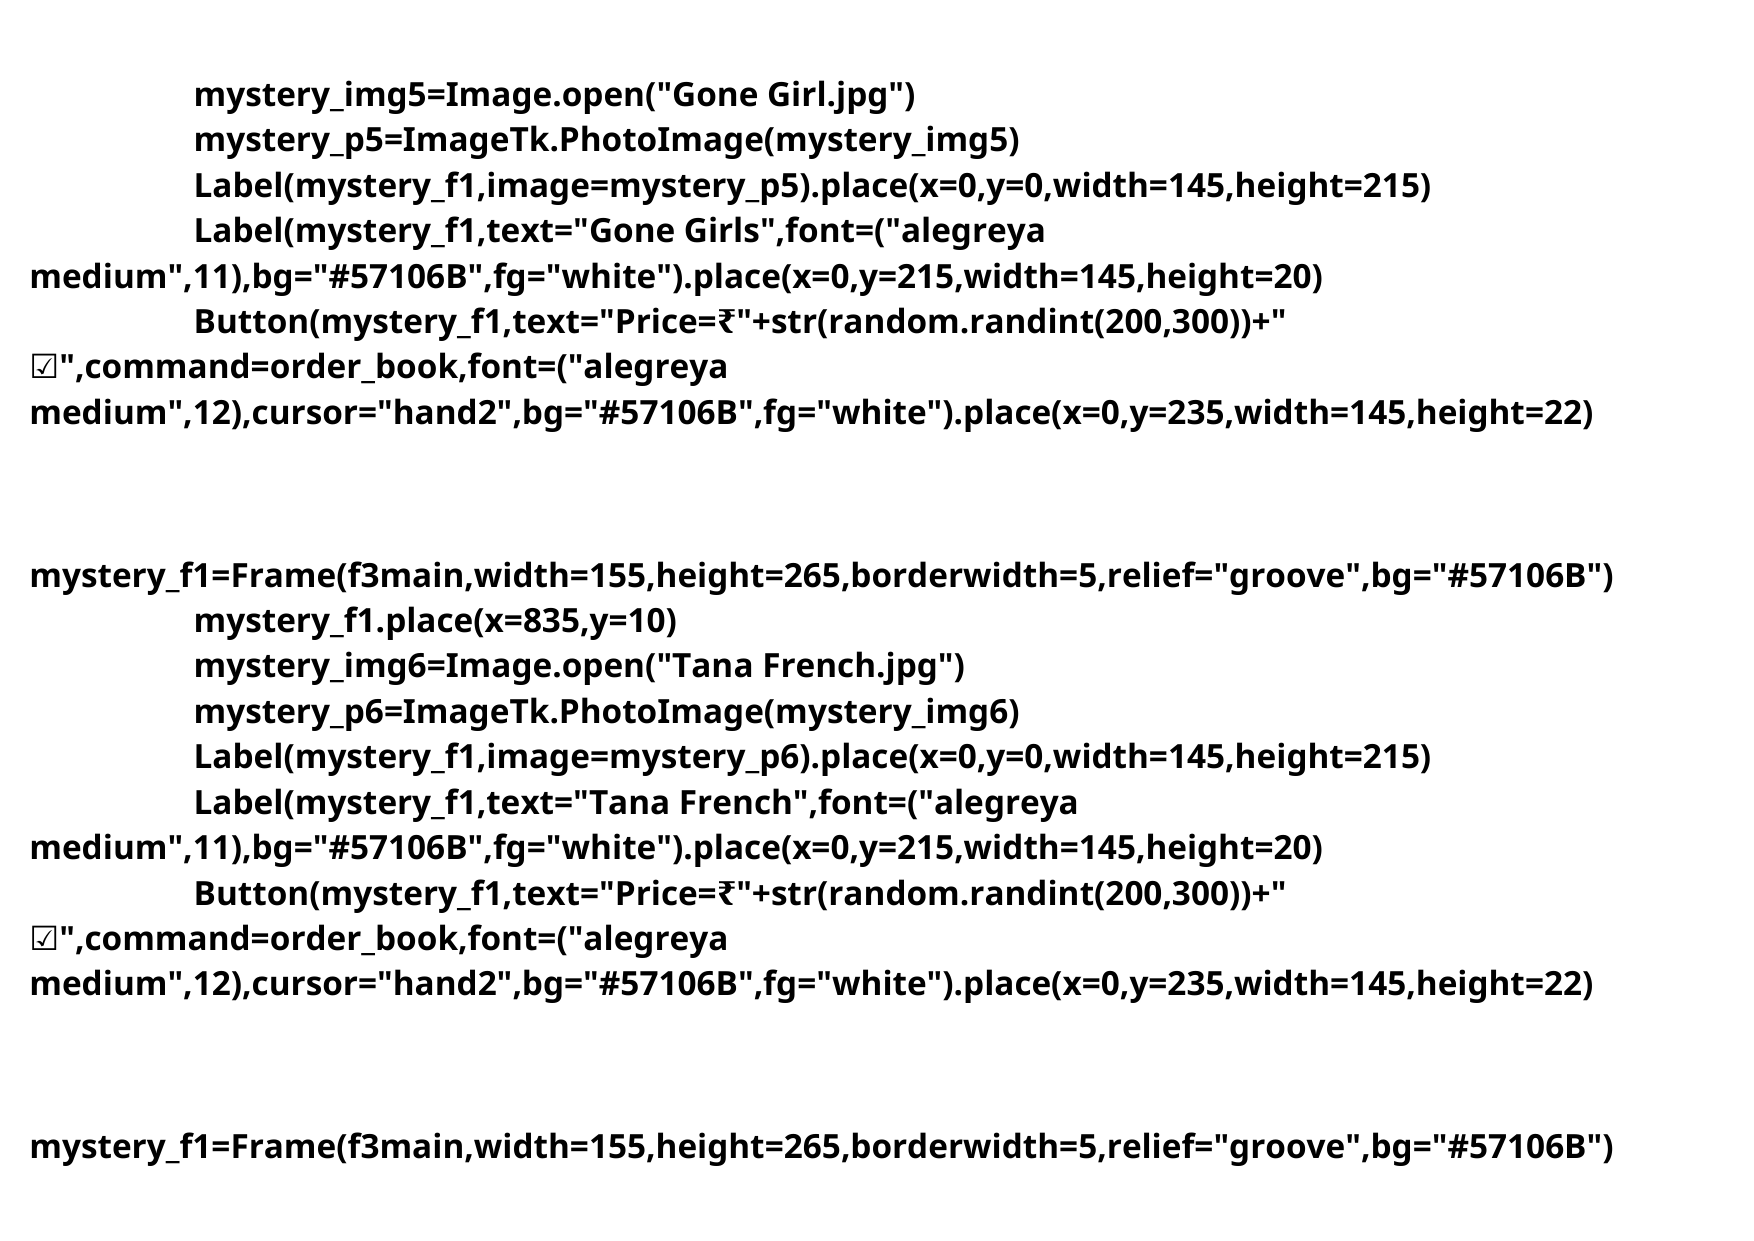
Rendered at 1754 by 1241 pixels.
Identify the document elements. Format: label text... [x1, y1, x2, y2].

text mystery_f1=Frame(f3main,width=155,height=265,borderwidth=5,relief="groove",bg="#57106B") [29, 1096, 1643, 1168]
text mystery_img5=Image.open("Gone Girl.jpg") [29, 71, 1643, 116]
text mystery_p6=ImageTk.PhotoImage(mystery_img6) [29, 688, 1643, 733]
text mystery_img6=Image.open("Tana French.jpg") [29, 642, 1643, 688]
text Label(mystery_f1,image=mystery_p6).place(x=0,y=0,width=145,height=215) [29, 733, 1643, 778]
text mystery_f1=Frame(f3main,width=155,height=265,borderwidth=5,relief="groove",bg="#57106B") [29, 525, 1643, 597]
text mystery_p5=ImageTk.PhotoImage(mystery_img5) [29, 116, 1643, 162]
text Label(mystery_f1,text="Gone Girls",font=("alegreya medium",11),bg="#57106B",fg="white").place(x=0,y=215,width=145,height=20) [29, 207, 1643, 298]
text mystery_f1.place(x=835,y=10) [29, 597, 1643, 642]
text Label(mystery_f1,image=mystery_p5).place(x=0,y=0,width=145,height=215) [29, 162, 1643, 207]
text Label(mystery_f1,text="Tana French",font=("alegreya medium",11),bg="#57106B",fg="white").place(x=0,y=215,width=145,height=20) [29, 778, 1643, 869]
